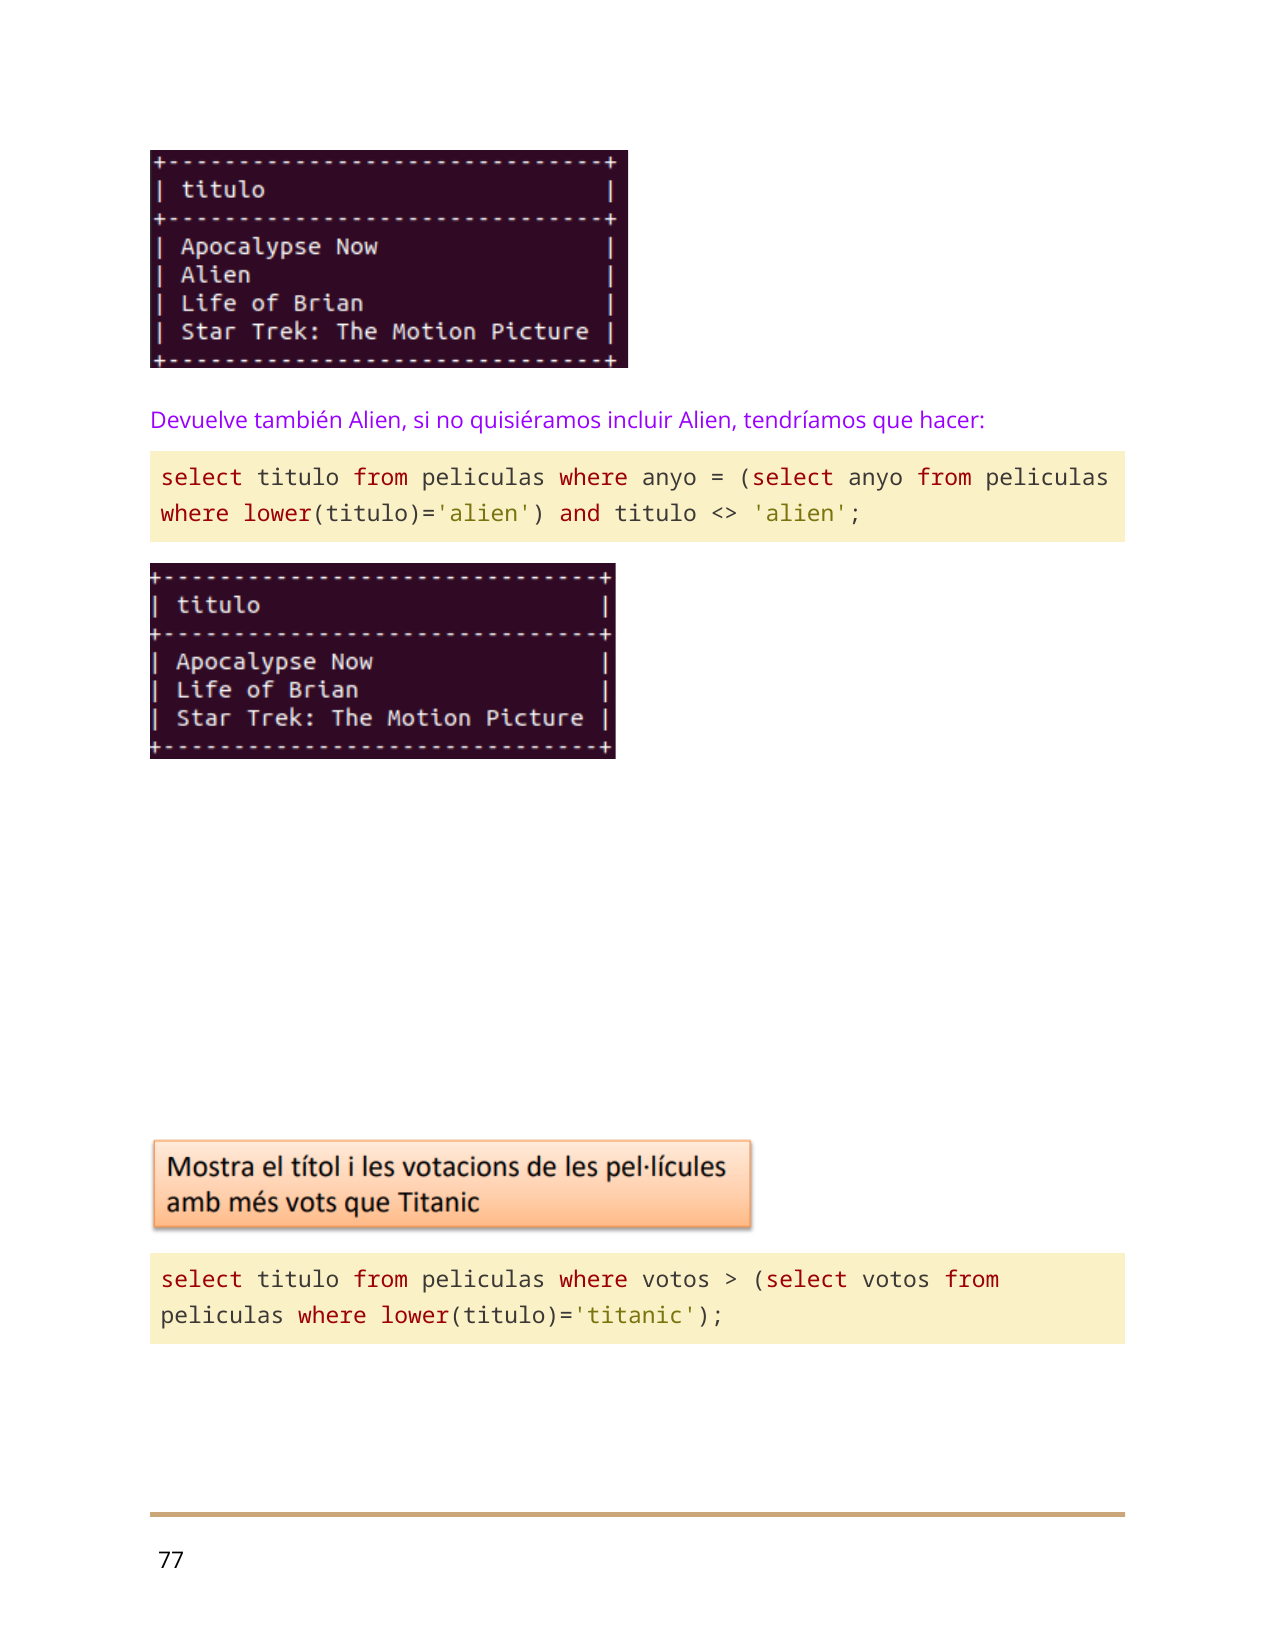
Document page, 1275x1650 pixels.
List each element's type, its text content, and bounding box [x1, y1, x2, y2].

picture [150, 1133, 762, 1237]
picture [150, 150, 629, 368]
picture [150, 563, 616, 759]
table_header select titulo from peliculas where anyo = (select anyo from peliculas where lower(titulo)='alien') and titulo <> 'alien'; [150, 451, 1125, 542]
text Devuelve también Alien, si no quisiéramos incluir Alien, tendríamos que hacer: [150, 404, 1125, 435]
table_header select titulo from peliculas where votos > (select votos from peliculas where lower(titulo)='titanic'); [150, 1253, 1125, 1344]
picture [150, 1512, 1125, 1517]
